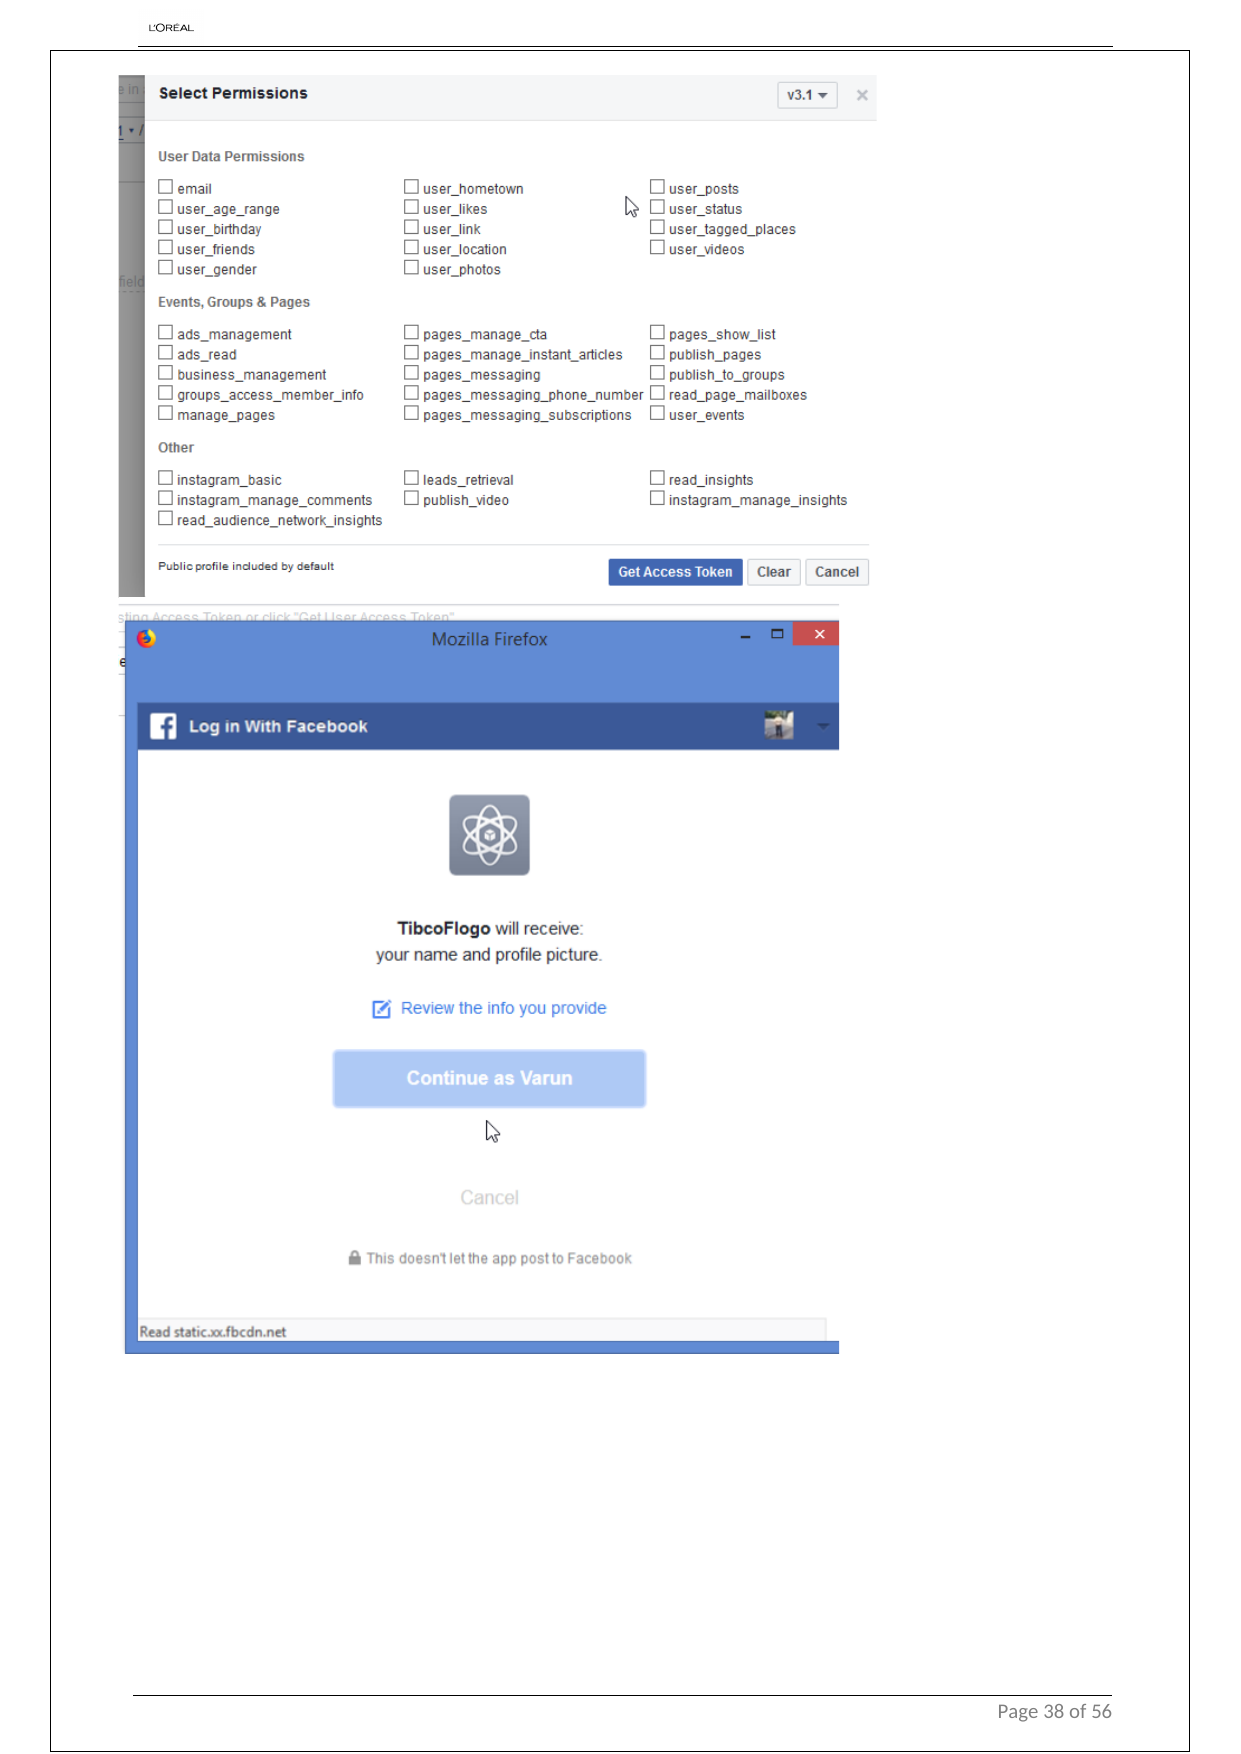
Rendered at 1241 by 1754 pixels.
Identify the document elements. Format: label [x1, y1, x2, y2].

picture [118, 75, 877, 1354]
picture [137, 9, 204, 47]
